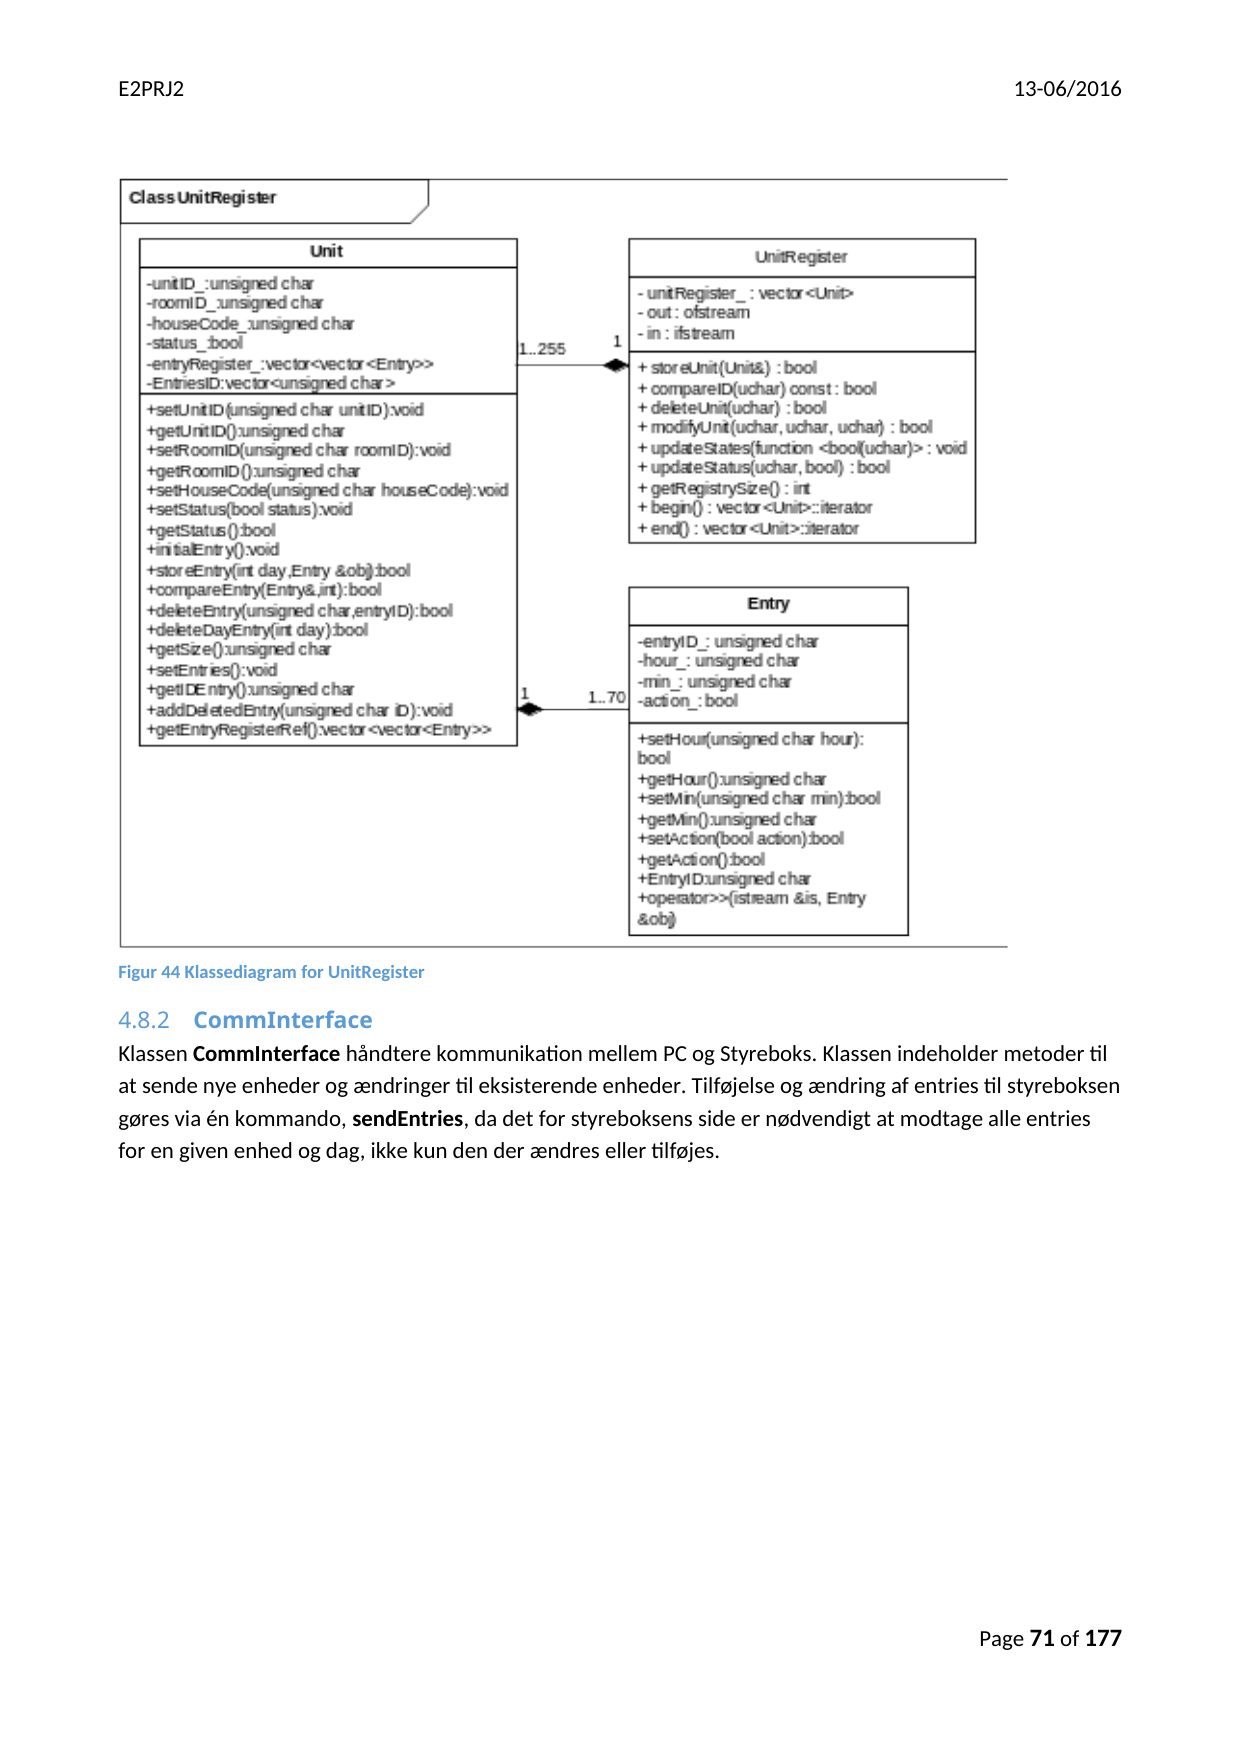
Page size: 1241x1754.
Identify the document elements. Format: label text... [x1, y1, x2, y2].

text Figur 44 Klassediagram for UnitRegister [118, 960, 1122, 983]
text Klassen CommInterface håndtere kommunikation mellem PC og Styreboks. Klassen indeholder metoder til at sende nye enheder og ændringer til eksisterende enheder. Tilføjelse og ændring af entries til styreboksen gøres via én kommando, sendEntries, da det for styreboksens side er nødvendigt at modtage alle entries for en given enhed og dag, ikke kun den der ændres eller tilføjes. [118, 1039, 1122, 1164]
subtitle CommInterface [118, 1003, 1122, 1035]
